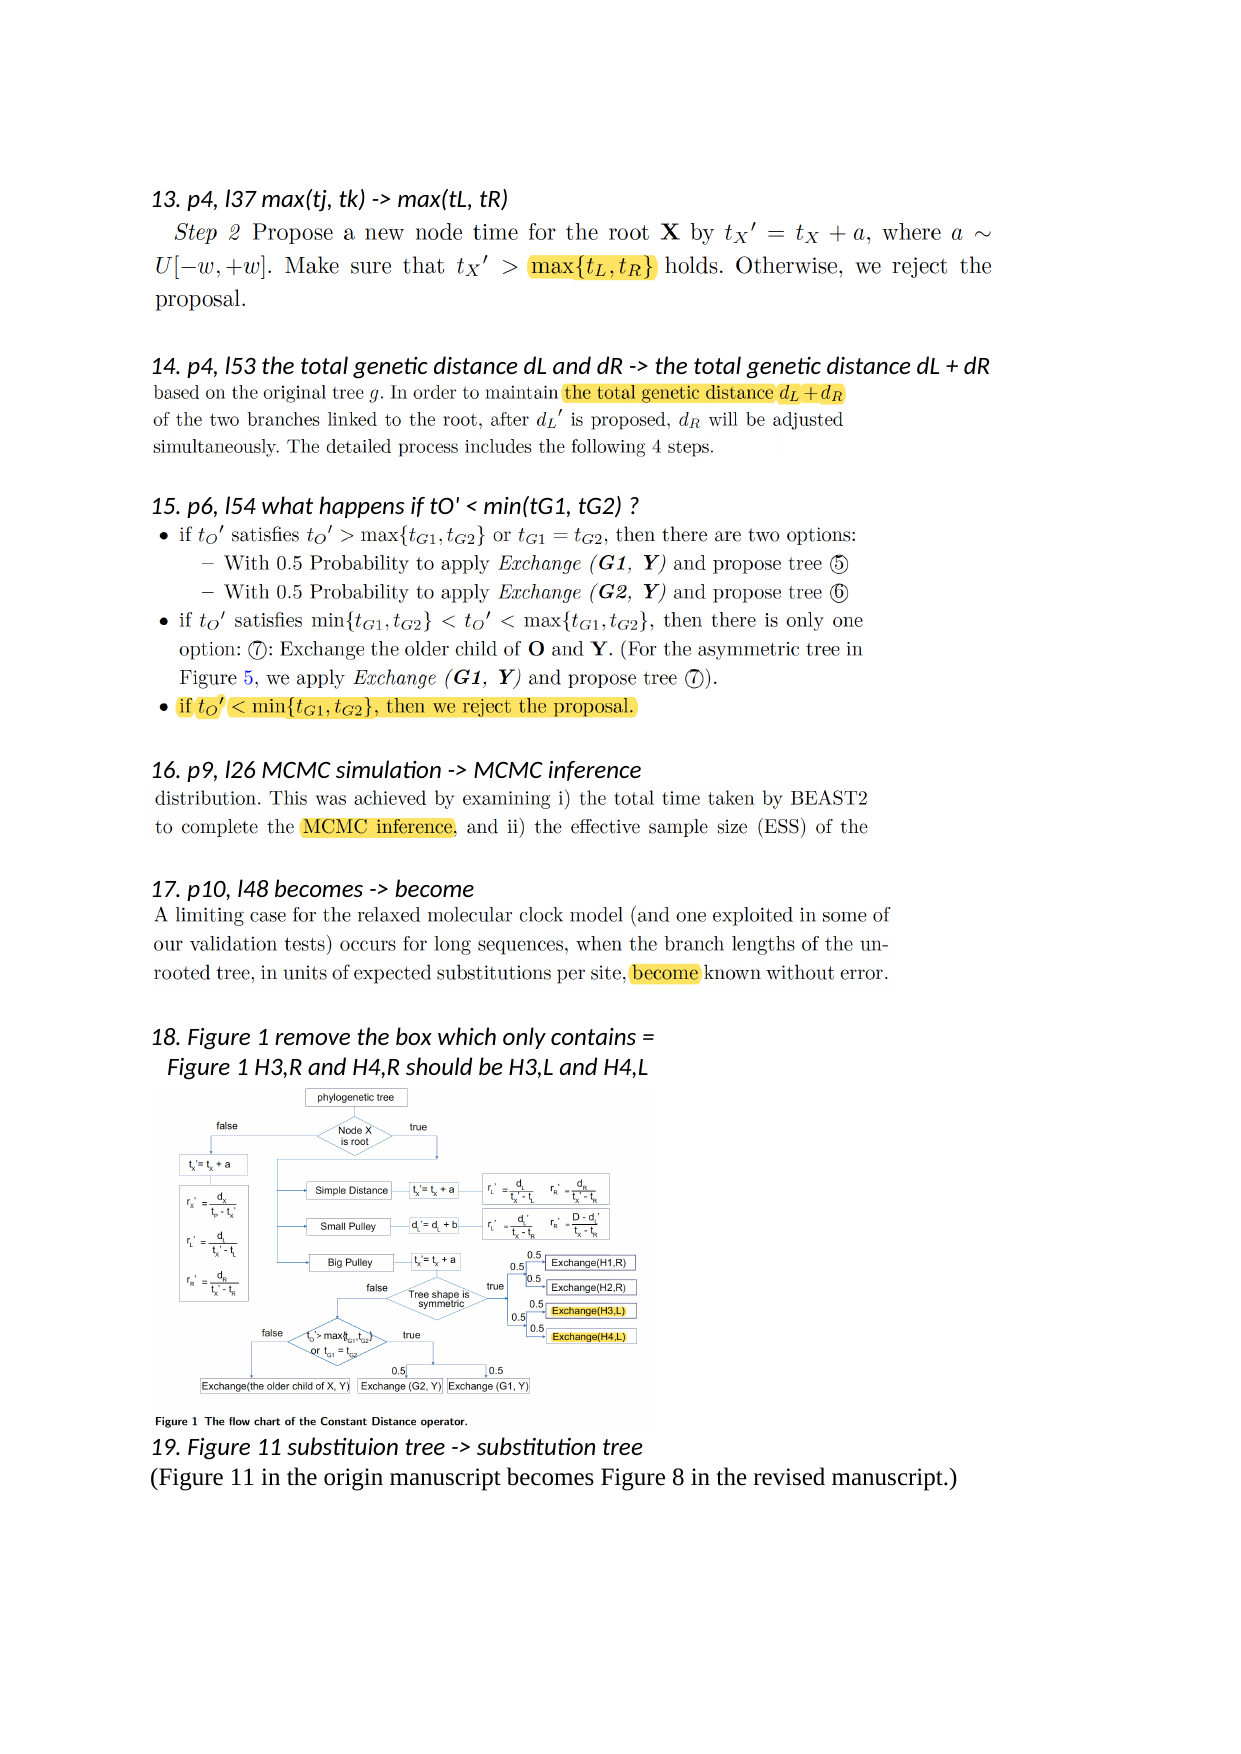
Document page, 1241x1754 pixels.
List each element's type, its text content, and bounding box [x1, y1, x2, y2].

text Figure 1 H3,R and H4,R should be H3,L and H4,L [150, 1051, 1090, 1082]
picture [150, 1082, 658, 1432]
text 19. Figure 11 substituion tree -> substitution tree [150, 1431, 1090, 1462]
text (Figure 11 in the origin manuscript becomes Figure 8 in the revised manuscript.) [150, 1462, 1090, 1491]
text 15. p6, l54 what happens if tO' < min(tG1, tG2) ? [150, 490, 1090, 521]
text 18. Figure 1 remove the box which only contains = [150, 1021, 1090, 1051]
picture [150, 214, 998, 317]
text 16. p9, l26 MCMC simulation -> MCMC inference [150, 754, 1090, 784]
picture [150, 520, 864, 721]
text 14. p4, l53 the total genetic distance dL and dR -> the total genetic distance dL + dR [150, 350, 1090, 381]
text 13. p4, l37 max(tj, tk) -> max(tL, tR) [150, 183, 1090, 214]
picture [150, 784, 875, 840]
picture [150, 903, 895, 988]
picture [150, 380, 851, 457]
text 17. p10, l48 becomes -> become [150, 873, 1090, 904]
